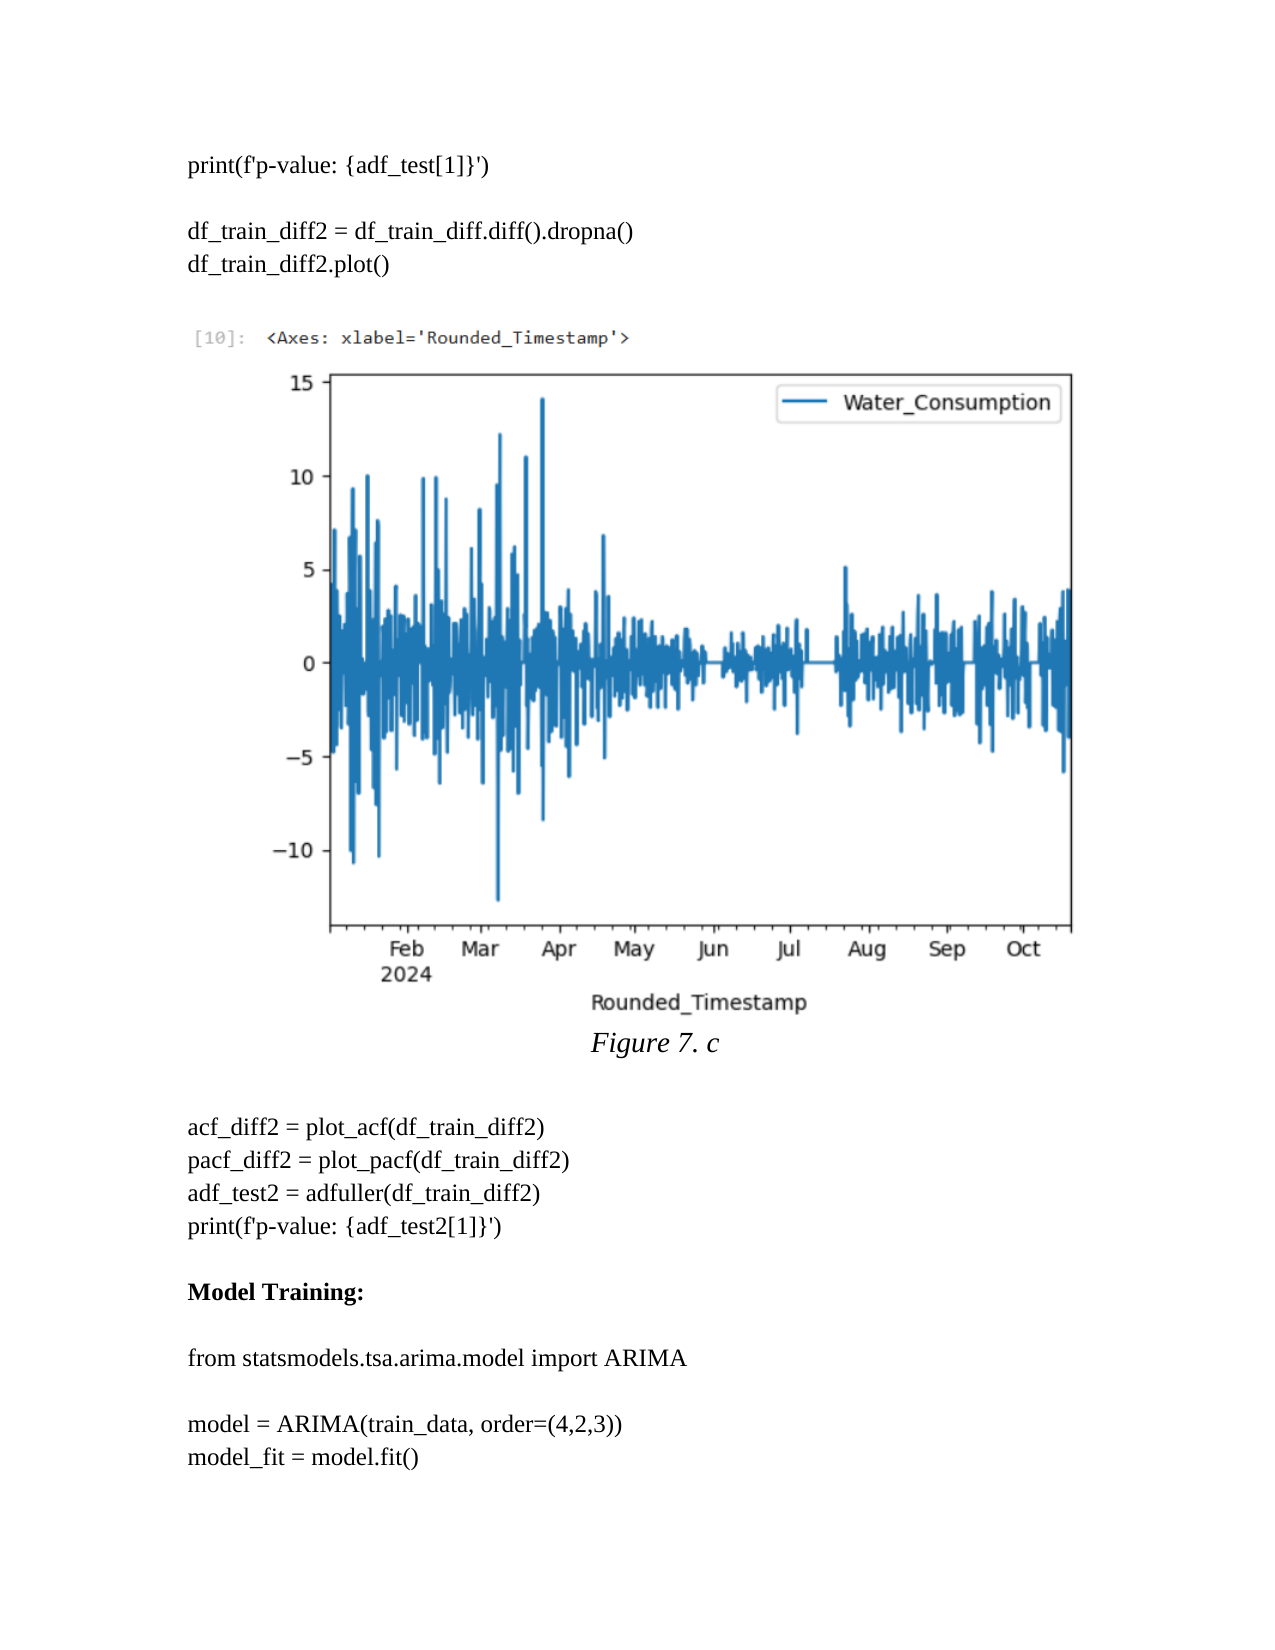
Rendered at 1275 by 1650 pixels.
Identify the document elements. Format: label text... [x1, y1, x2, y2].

text model = ARIMA(train_data, order=(4,2,3)) [187, 1409, 1125, 1438]
text Model Training: [187, 1277, 1125, 1306]
text df_train_diff2.plot() [187, 249, 1125, 278]
text model_fit = model.fit() [187, 1442, 1125, 1471]
picture [187, 315, 1125, 1021]
text print(f'p-value: {adf_test2[1]}') [187, 1211, 1125, 1240]
text pacf_diff2 = plot_pacf(df_train_diff2) [187, 1145, 1125, 1174]
text from statsmodels.tsa.arima.model import ARIMA [187, 1343, 1125, 1372]
text acf_diff2 = plot_acf(df_train_diff2) [187, 1112, 1125, 1141]
text print(f'p-value: {adf_test[1]}') [187, 150, 1125, 179]
text Figure 7. c [187, 1025, 1125, 1058]
text df_train_diff2 = df_train_diff.diff().dropna() [187, 216, 1125, 245]
text adf_test2 = adfuller(df_train_diff2) [187, 1178, 1125, 1207]
